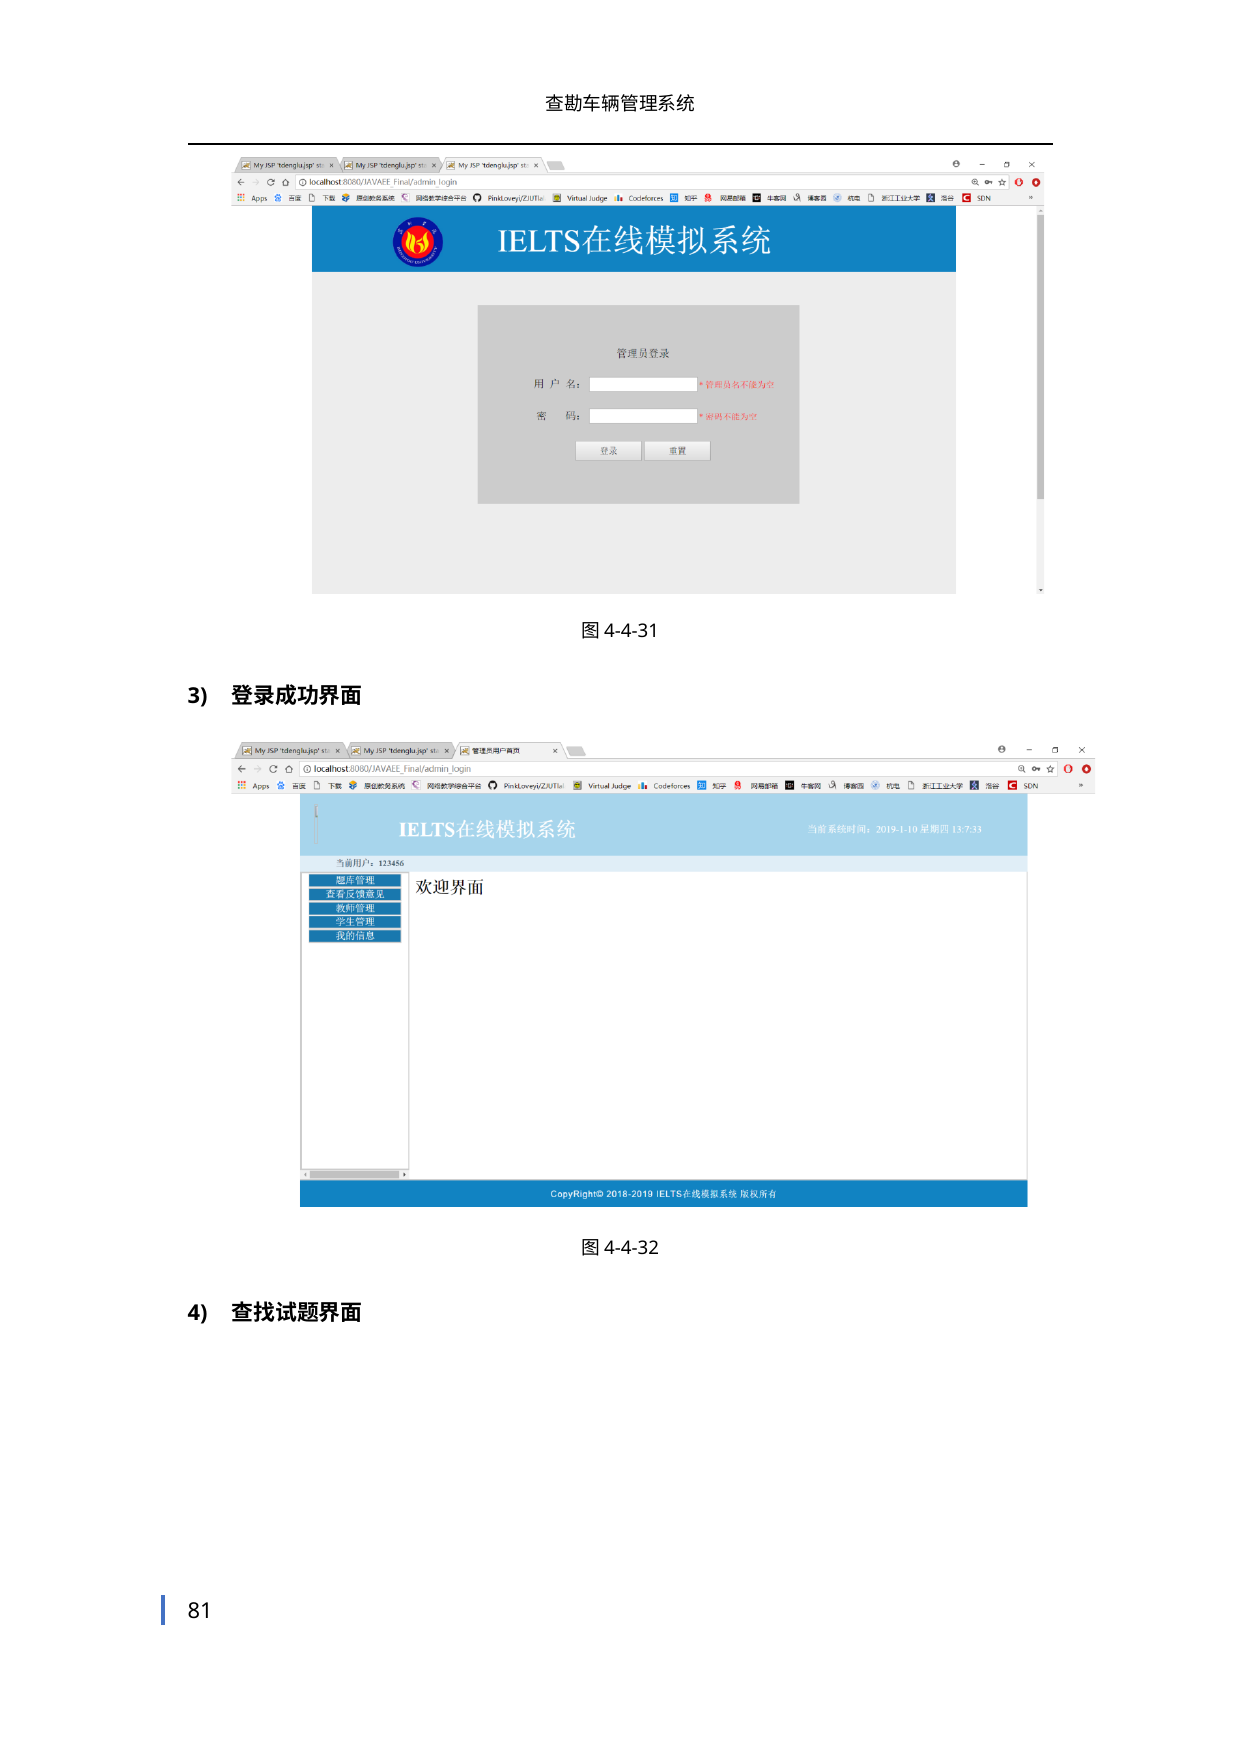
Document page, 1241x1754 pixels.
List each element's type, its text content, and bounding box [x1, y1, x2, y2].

picture [231, 157, 1045, 594]
text 图4-4-31 [187, 613, 1053, 645]
list 登录成功界面 [187, 678, 1053, 710]
text 图4-4-32 [187, 1230, 1053, 1263]
picture [231, 742, 1096, 1207]
list 查找试题界面 [187, 1295, 1053, 1328]
